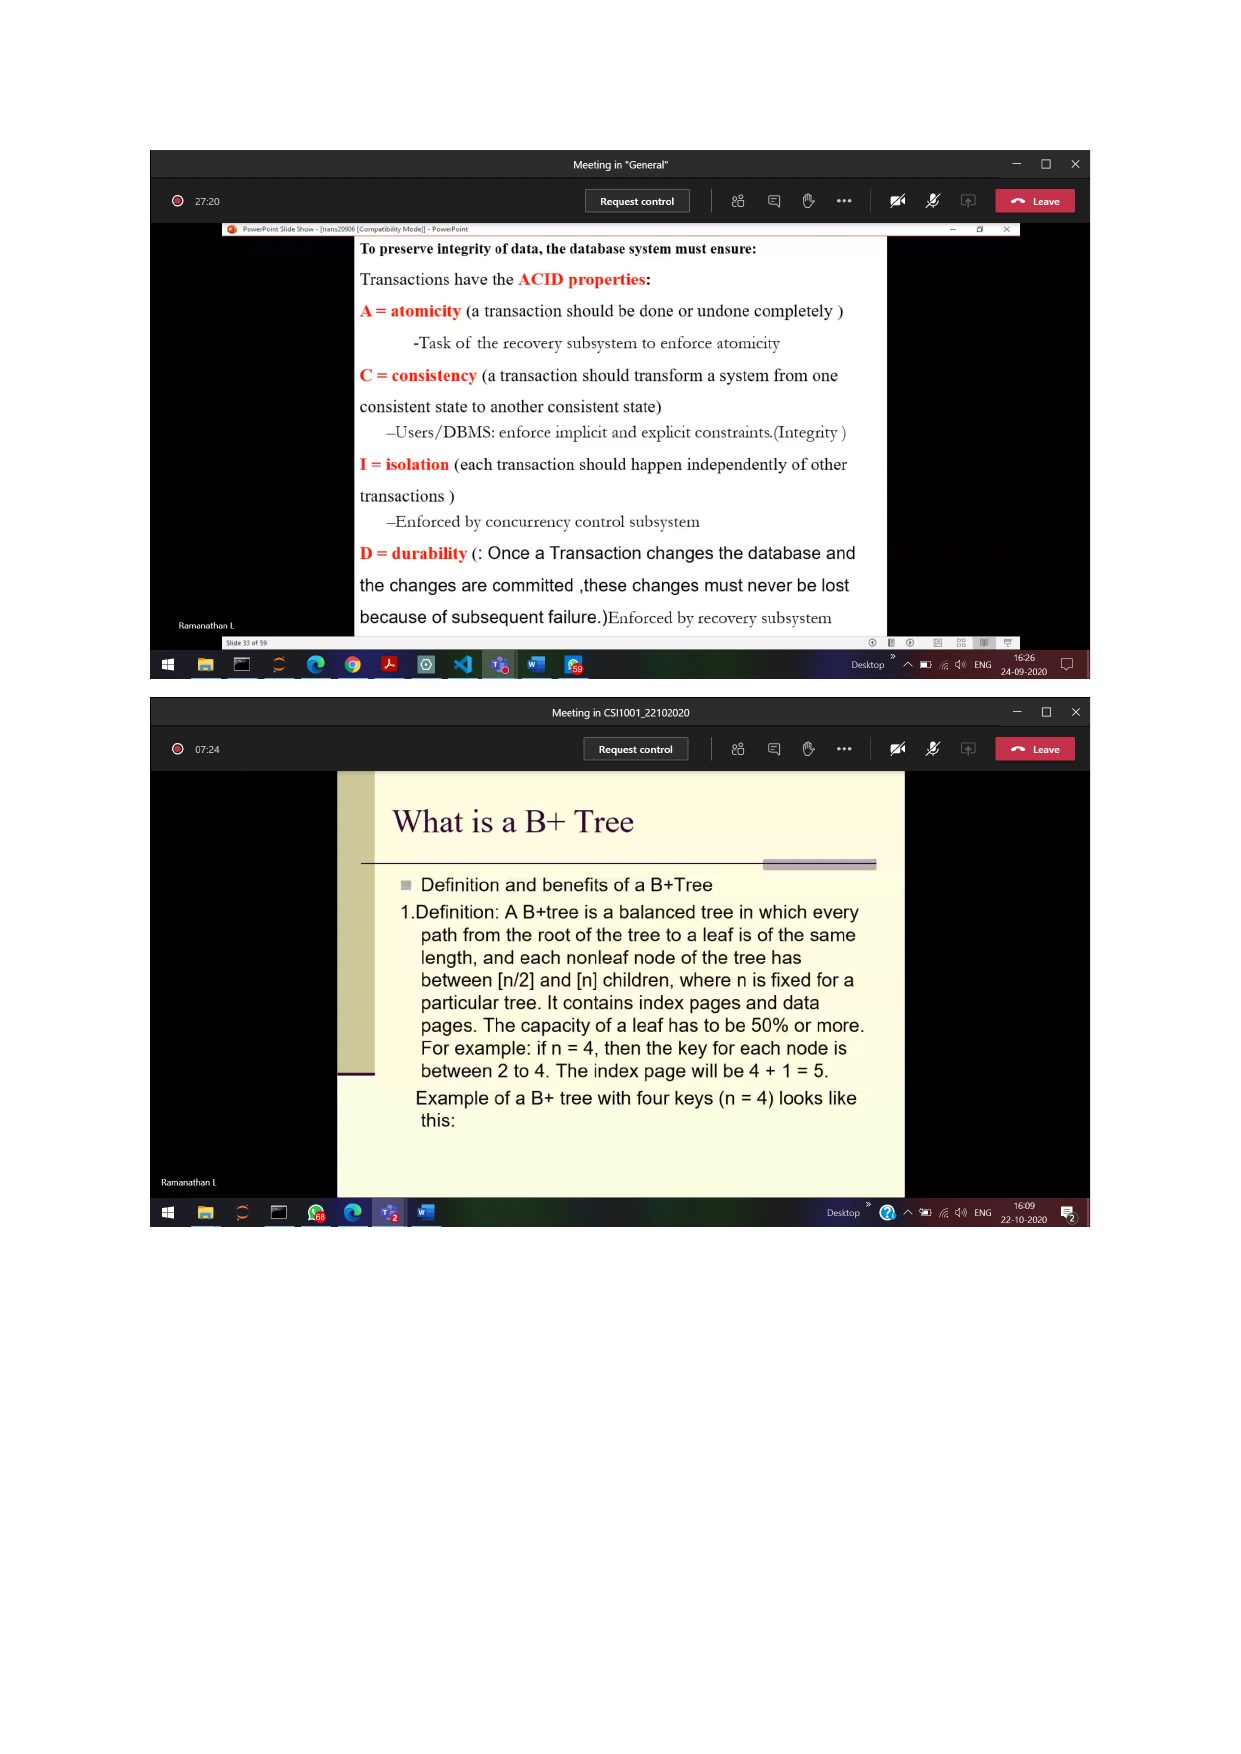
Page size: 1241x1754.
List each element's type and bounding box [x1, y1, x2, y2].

picture [150, 697, 1091, 1227]
picture [150, 150, 1091, 679]
